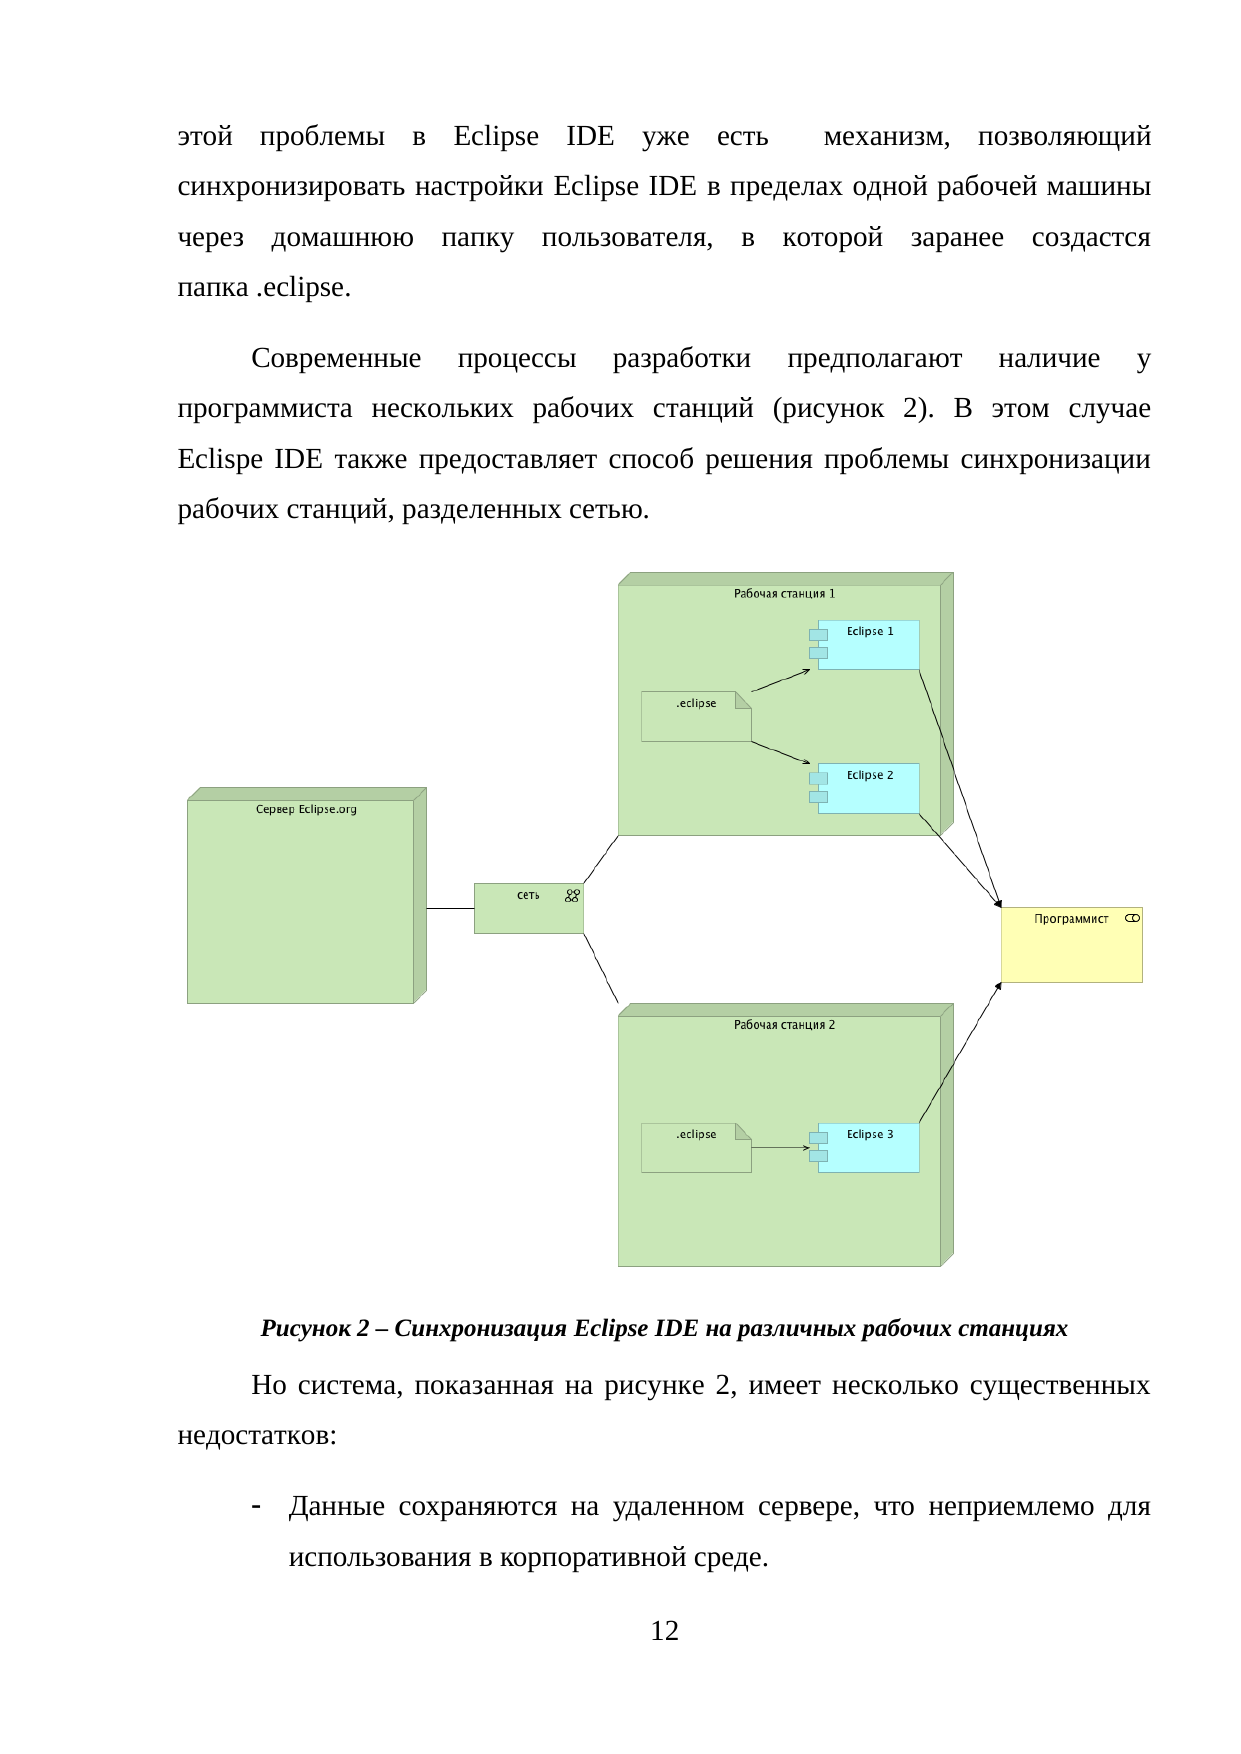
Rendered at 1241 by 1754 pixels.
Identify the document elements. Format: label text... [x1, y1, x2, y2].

text Современные процессы разработки предполагают наличие у программиста нескольких рабочих станций (рисунок 2). В этом случае Eclispe IDE также предоставляет способ решения проблемы синхронизации рабочих станций, разделенных сетью. [177, 340, 1152, 525]
text Рисунок 2 – Синхронизация Eclipse IDE на различных рабочих станциях [177, 1313, 1152, 1342]
text Но система, показанная на рисунке 2, имеет несколько существенных недостатков: [177, 1367, 1152, 1451]
picture [177, 562, 1152, 1276]
list Данные сохраняются на удаленном сервере, что неприемлемо для использования в корпоративной среде. [251, 1488, 1152, 1572]
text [177, 118, 1152, 303]
